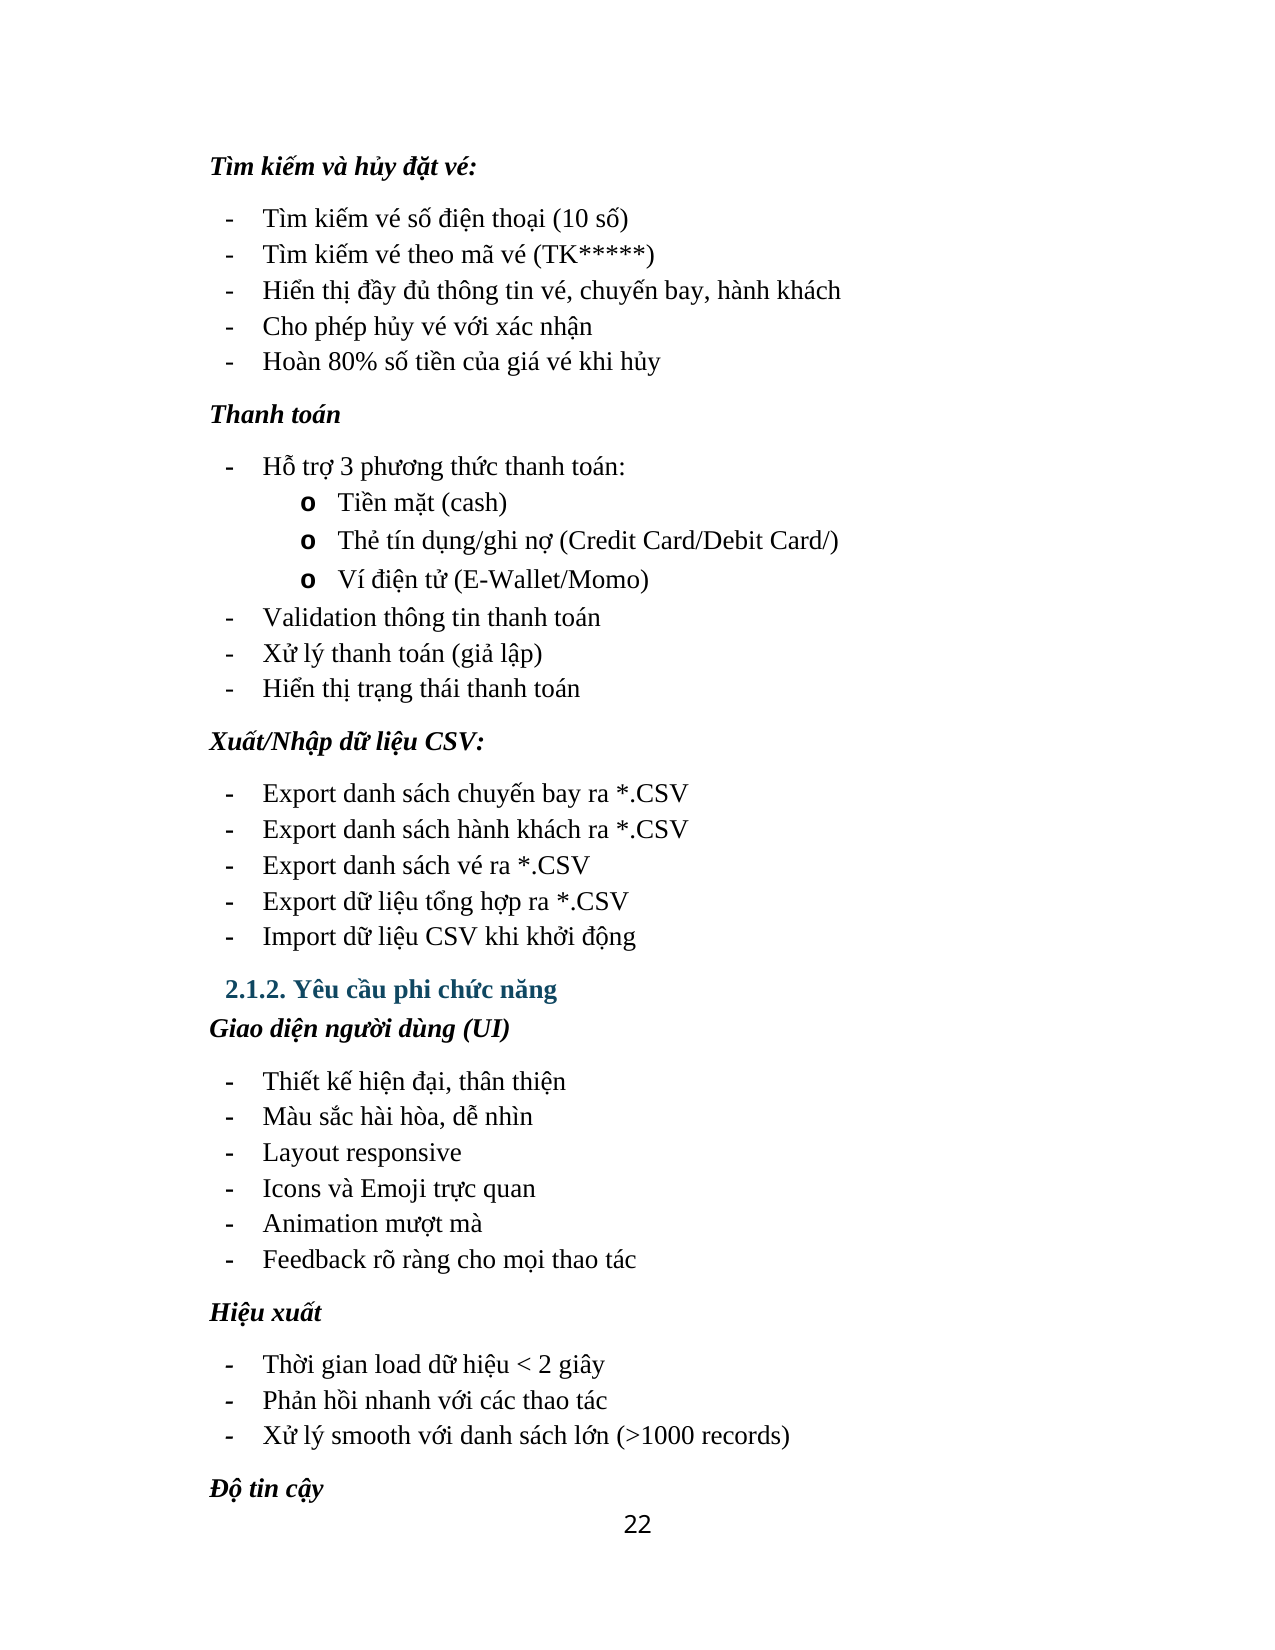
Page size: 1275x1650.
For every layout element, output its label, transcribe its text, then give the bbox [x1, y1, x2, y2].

list Export danh sách vé ra *.CSV [225, 849, 1125, 880]
list Xử lý smooth với danh sách lớn (>1000 records) [225, 1419, 1125, 1451]
text Tìm kiếm và hủy đặt vé: [150, 150, 1125, 181]
list Layout responsive [225, 1136, 1125, 1167]
list Thẻ tín dụng/ghi nợ (Credit Card/Debit Card/) [300, 524, 1125, 558]
list Export danh sách chuyến bay ra *.CSV [225, 777, 1125, 808]
list Validation thông tin thanh toán [225, 601, 1125, 632]
list Icons và Emoji trực quan [225, 1172, 1125, 1203]
text Giao diện người dùng (UI) [150, 1012, 1125, 1043]
list Tiền mặt (cash) [300, 486, 1125, 519]
list Feedback rõ ràng cho mọi thao tác [225, 1243, 1125, 1274]
subtitle 2.1.2. Yêu cầu phi chức năng [150, 973, 1125, 1004]
list Thời gian load dữ hiệu < 2 giây [225, 1348, 1125, 1379]
list Ví điện tử (E-Wallet/Momo) [300, 563, 1125, 596]
list Hiển thị trạng thái thanh toán [225, 673, 1125, 704]
list Thiết kế hiện đại, thân thiện [225, 1064, 1125, 1096]
text Xuất/Nhập dữ liệu CSV: [150, 725, 1125, 756]
text Độ tin cậy [150, 1472, 1125, 1503]
text Thanh toán [150, 398, 1125, 429]
list Hiển thị đầy đủ thông tin vé, chuyến bay, hành khách [225, 274, 1125, 305]
list Màu sắc hài hòa, dễ nhìn [225, 1100, 1125, 1131]
list Hỗ trợ 3 phương thức thanh toán: [225, 450, 1125, 481]
list Import dữ liệu CSV khi khởi động [225, 920, 1125, 951]
list Tìm kiếm vé số điện thoại (10 số) [225, 202, 1125, 233]
list Export danh sách hành khách ra *.CSV [225, 813, 1125, 844]
list Xử lý thanh toán (giả lập) [225, 637, 1125, 668]
list Export dữ liệu tổng hợp ra *.CSV [225, 884, 1125, 916]
list Cho phép hủy vé với xác nhận [225, 309, 1125, 341]
list Animation mượt mà [225, 1207, 1125, 1239]
list Tìm kiếm vé theo mã vé (TK*****) [225, 238, 1125, 269]
list Phản hồi nhanh với các thao tác [225, 1384, 1125, 1415]
text Hiệu xuất [150, 1296, 1125, 1327]
list Hoàn 80% số tiền của giá vé khi hủy [225, 345, 1125, 376]
